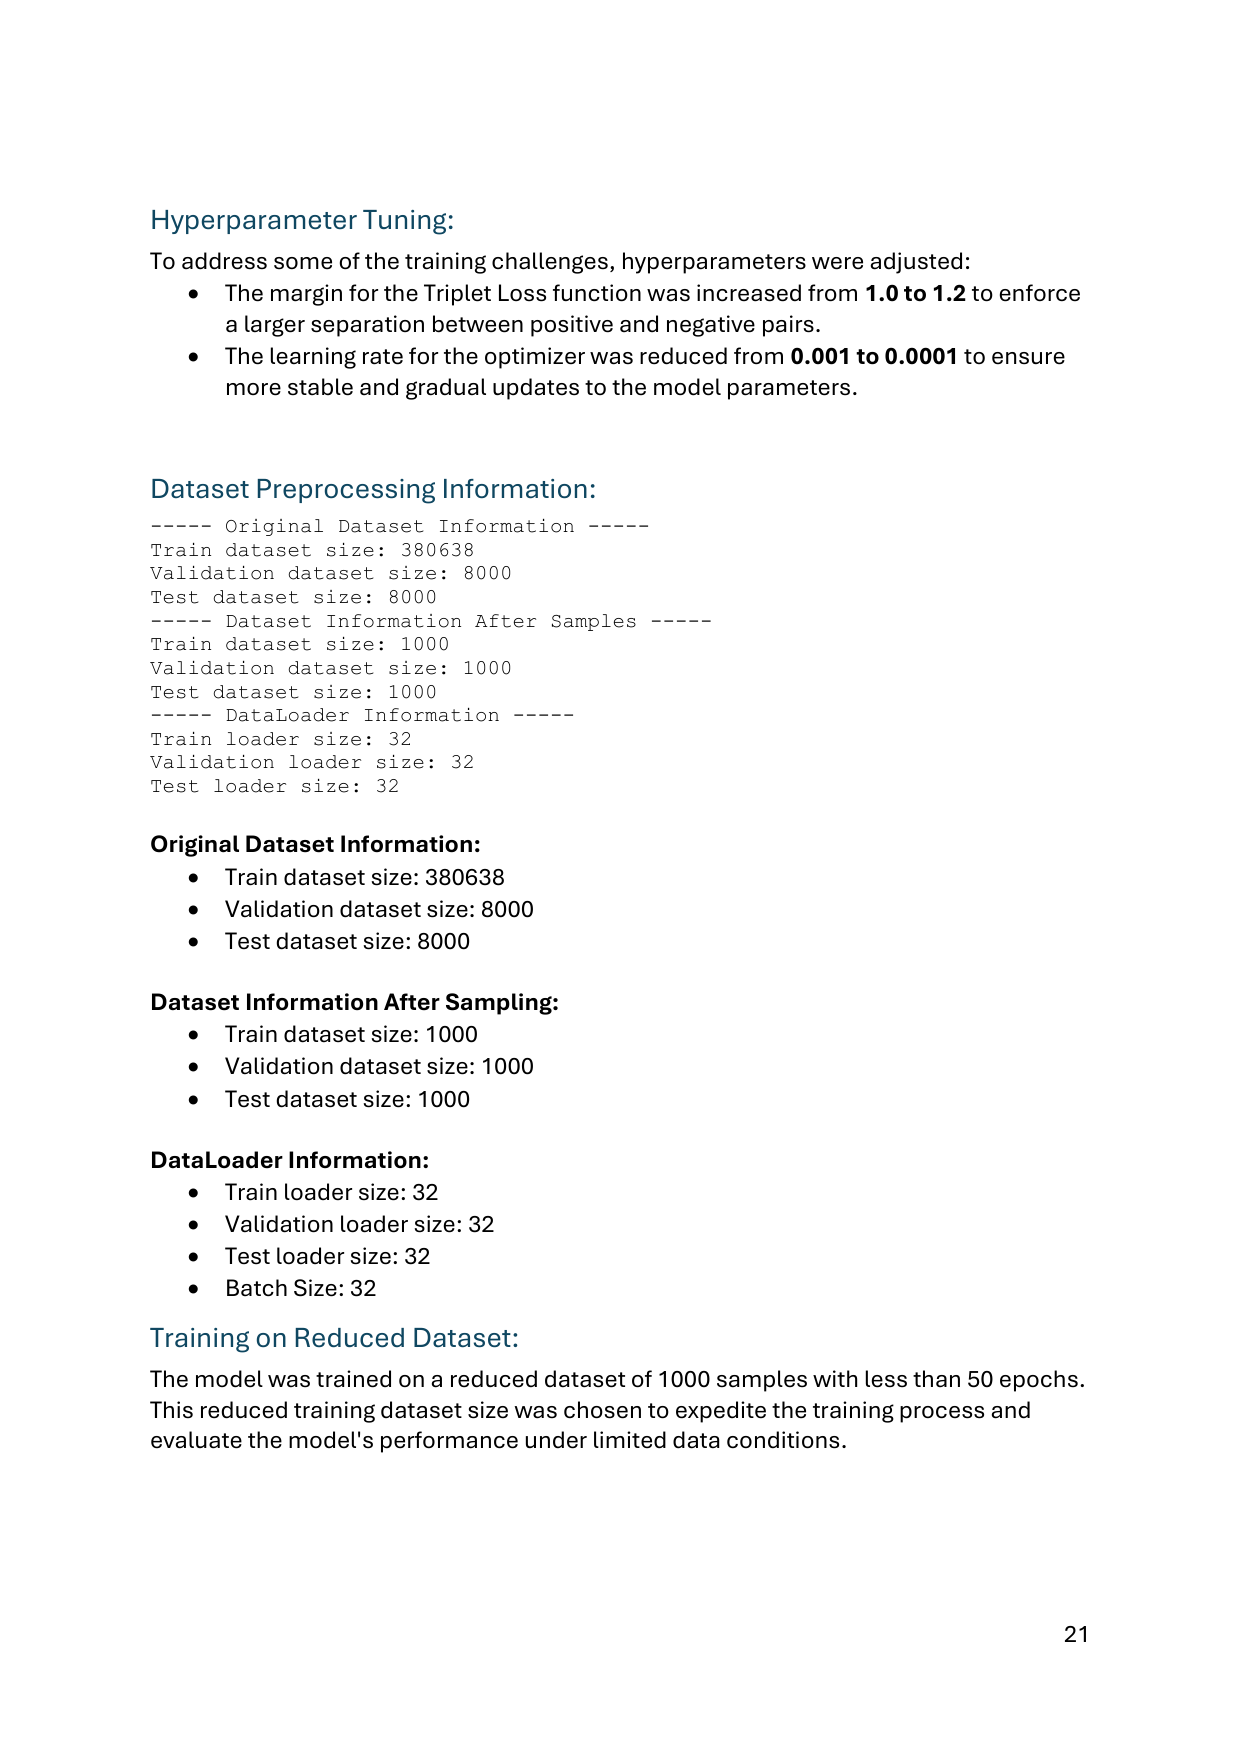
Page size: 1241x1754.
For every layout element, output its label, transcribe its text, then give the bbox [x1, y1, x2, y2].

list Train dataset size: 1000 [187, 1017, 1090, 1050]
list The learning rate for the optimizer was reduced from 0.001 to 0.0001 to ensure more stable and gradual updates to the model parameters. [187, 339, 1090, 402]
subtitle Hyperparameter Tuning: [150, 202, 1090, 238]
text To address some of the training challenges, hyperparameters were adjusted: [150, 246, 1090, 277]
list Test loader size: 32 [187, 1239, 1090, 1272]
text ----- Dataset Information After Samples ----- [150, 610, 1090, 633]
list Batch Size: 32 [187, 1272, 1090, 1304]
list Test dataset size: 8000 [187, 924, 1090, 956]
list Validation dataset size: 1000 [187, 1050, 1090, 1082]
text Train loader size: 32 [150, 728, 1090, 752]
text Test dataset size: 1000 [150, 681, 1090, 704]
list Validation dataset size: 8000 [187, 892, 1090, 924]
text Validation dataset size: 8000 [150, 562, 1090, 586]
text Test loader size: 32 [150, 775, 1090, 799]
list Validation loader size: 32 [187, 1207, 1090, 1239]
text Train dataset size: 380638 [150, 539, 1090, 562]
list Test dataset size: 1000 [187, 1082, 1090, 1114]
list Train dataset size: 380638 [187, 860, 1090, 892]
text The model was trained on a reduced dataset of 1000 samples with less than 50 epochs. This reduced training dataset size was chosen to expedite the training process and evaluate the model's performance under limited data conditions. [150, 1364, 1090, 1456]
text Validation dataset size: 1000 [150, 657, 1090, 681]
text Dataset Information After Sampling: [150, 987, 1090, 1017]
text DataLoader Information: [150, 1144, 1090, 1175]
text Original Dataset Information: [150, 829, 1090, 860]
text ----- DataLoader Information ----- [150, 704, 1090, 728]
text Test dataset size: 8000 [150, 586, 1090, 610]
text Train dataset size: 1000 [150, 633, 1090, 657]
subtitle Dataset Preprocessing Information: [150, 471, 1090, 507]
list Train loader size: 32 [187, 1175, 1090, 1207]
text Validation loader size: 32 [150, 752, 1090, 775]
text ----- Original Dataset Information ----- [150, 515, 1090, 539]
subtitle Training on Reduced Dataset: [150, 1321, 1090, 1356]
list The margin for the Triplet Loss function was increased from 1.0 to 1.2 to enforce a larger separation between positive and negative pairs. [187, 277, 1090, 339]
